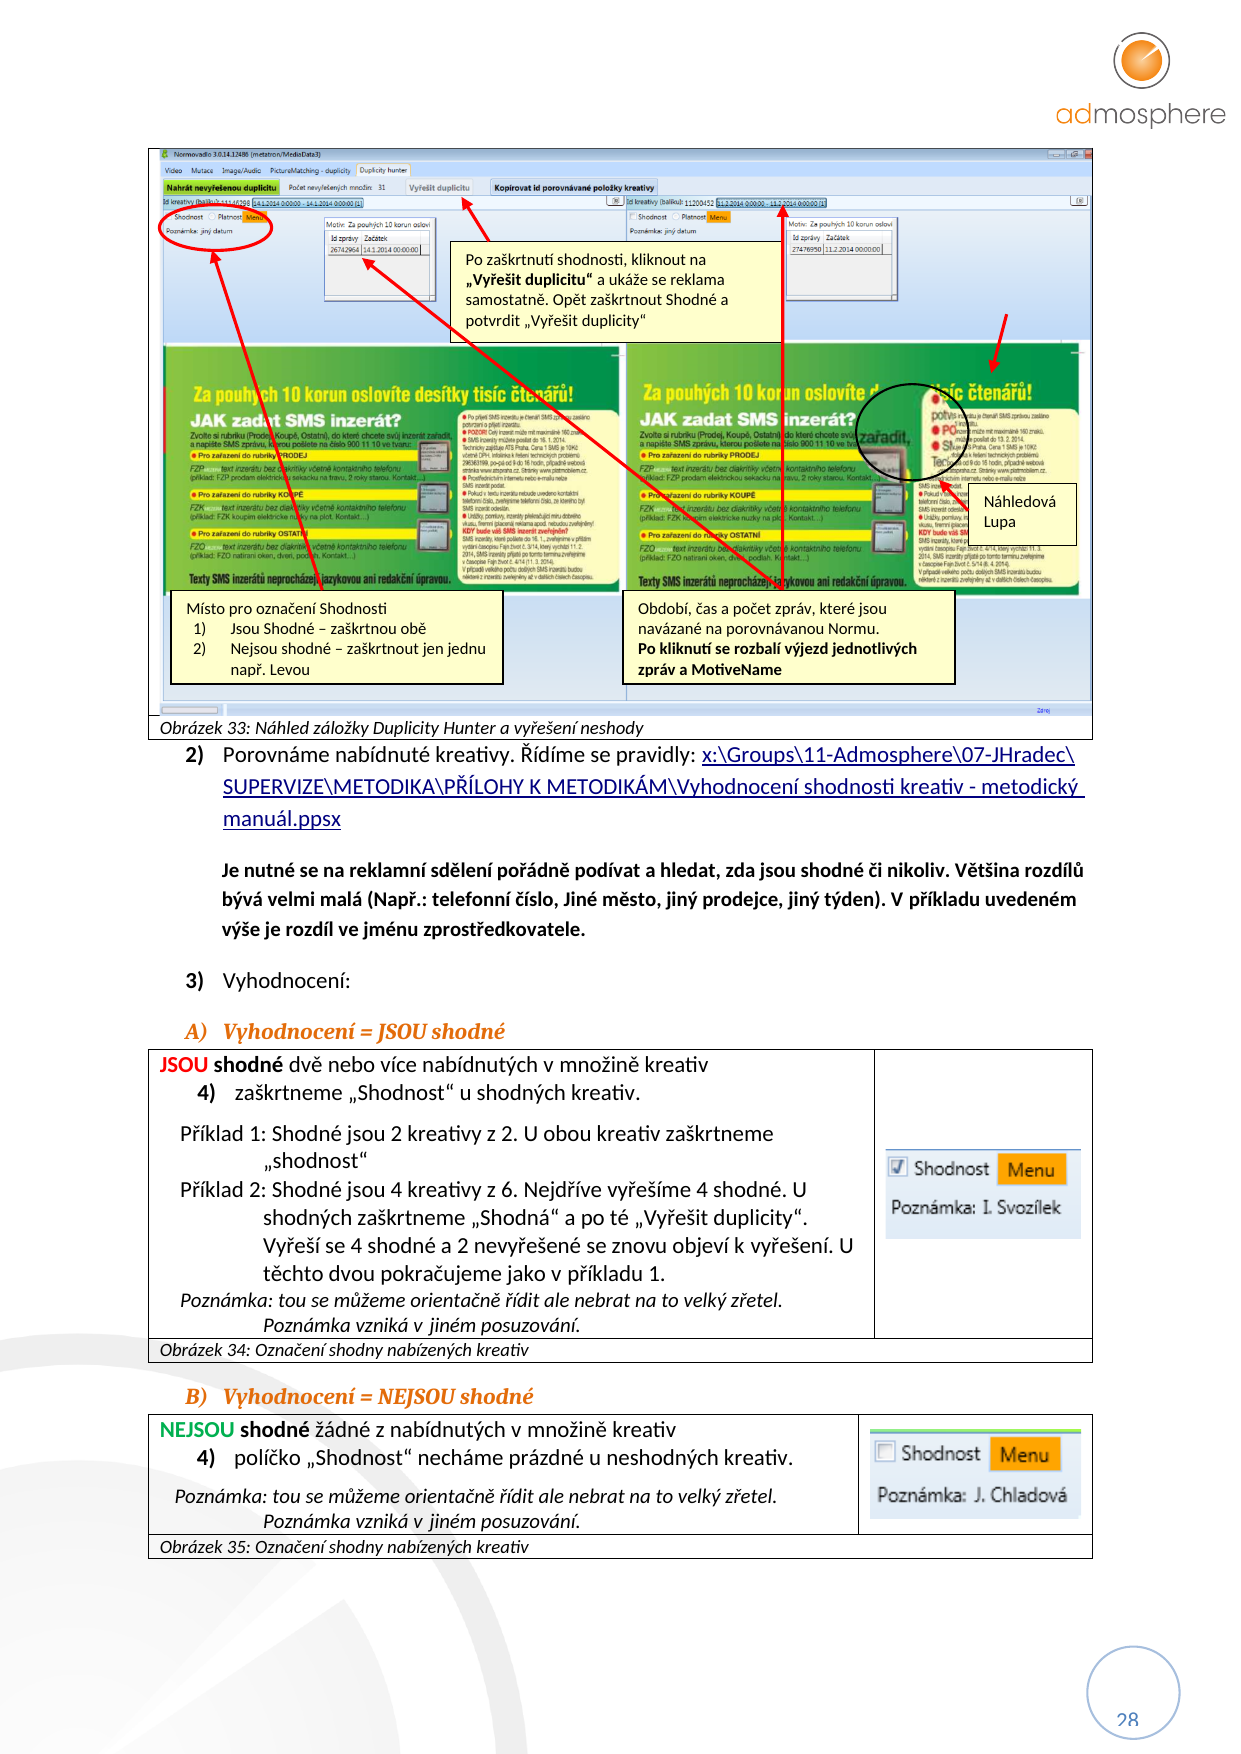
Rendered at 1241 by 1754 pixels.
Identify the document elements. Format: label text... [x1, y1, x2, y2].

table_header [859, 1415, 1092, 1534]
table_cell [149, 149, 159, 715]
picture [870, 1429, 1082, 1519]
table_header JSOU shodné dvě nebo více nabídnutých v množině kreativ zaškrtneme „Shodnost“ u shodných kreativ. Příklad 1: Shodné jsou 2 kreativy z 2. U obou kreativ zaškrtneme „shodnost“ Příklad 2: Shodné jsou 4 kreativy z 6. Nejdříve vyřešíme 4 shodné. U shodných zaškrtneme „Shodná“ a po té „Vyřešit duplicity“. Vyřeší se 4 shodné a 2 nevyřešené se znovu objeví k vyřešení. U těchto dvou pokračujeme jako v příkladu 1. Poznámka: tou se můžeme orientačně řídit ale nebrat na to velký zřetel. Poznámka vzniká v jiném posuzování. [149, 1050, 874, 1338]
list Vyhodnocení: [185, 966, 1092, 994]
table_cell Obrázek 33: Náhled záložky Duplicity Hunter a vyřešení neshody [149, 716, 1092, 739]
table_cell Obrázek 35: Označení shodny nabízených kreativ [149, 1535, 1092, 1558]
table_header [875, 1050, 1092, 1338]
subtitle Vyhodnocení = NEJSOU shodné [185, 1383, 1092, 1410]
text Je nutné se na reklamní sdělení pořádně podívat a hledat, zda jsou shodné či nikoliv. Většina rozdílů bývá velmi malá (Např.: telefonní číslo, Jiné město, jiný prodejce, jiný týden). V příkladu uvedeném výše je rozdíl ve jménu zprostředkovatele. [222, 857, 1092, 941]
subtitle Vyhodnocení = JSOU shodné [185, 1019, 1092, 1045]
picture [1056, 32, 1226, 129]
picture [162, 207, 269, 248]
picture [885, 1149, 1081, 1239]
table_header NEJSOU shodné žádné z nabídnutých v množině kreativ políčko „Shodnost“ necháme prázdné u neshodných kreativ. Poznámka: tou se můžeme orientačně řídit ale nebrat na to velký zřetel. Poznámka vzniká v jiném posuzování. [149, 1415, 858, 1534]
picture [0, 1325, 532, 1754]
table_cell Obrázek 34: Označení shodny nabízených kreativ [149, 1339, 1092, 1362]
picture [159, 148, 1092, 716]
list Porovnáme nabídnuté kreativy. Řídíme se pravidly: x:\Groups\11-Admosphere\07-JHradec\SUPERVIZE\METODIKA\PŘÍLOHY K METODIKÁM\Vyhodnocení shodnosti kreativ - metodický manuál.ppsx [185, 740, 1092, 832]
